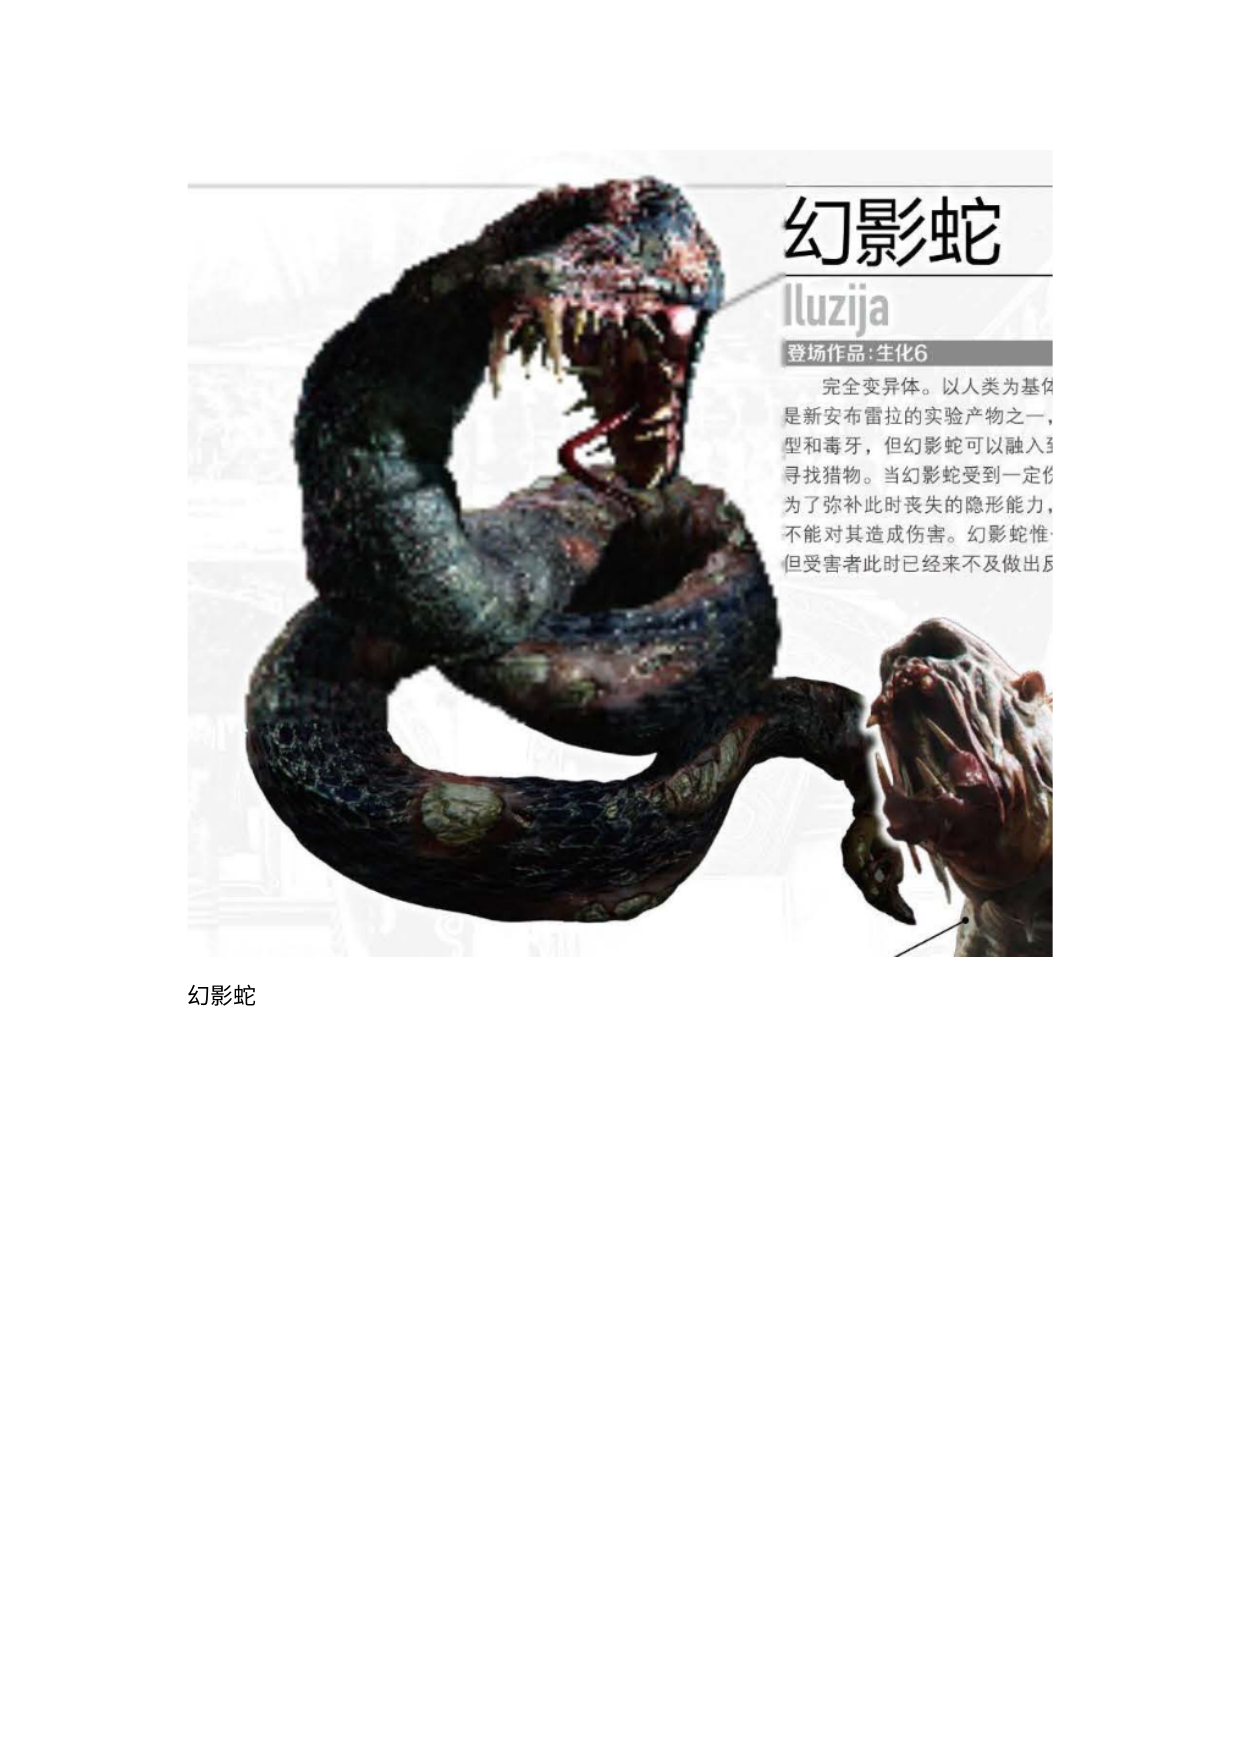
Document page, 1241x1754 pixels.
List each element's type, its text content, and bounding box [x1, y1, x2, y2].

text 幻影蛇 [187, 977, 1053, 1011]
picture [187, 150, 1053, 957]
